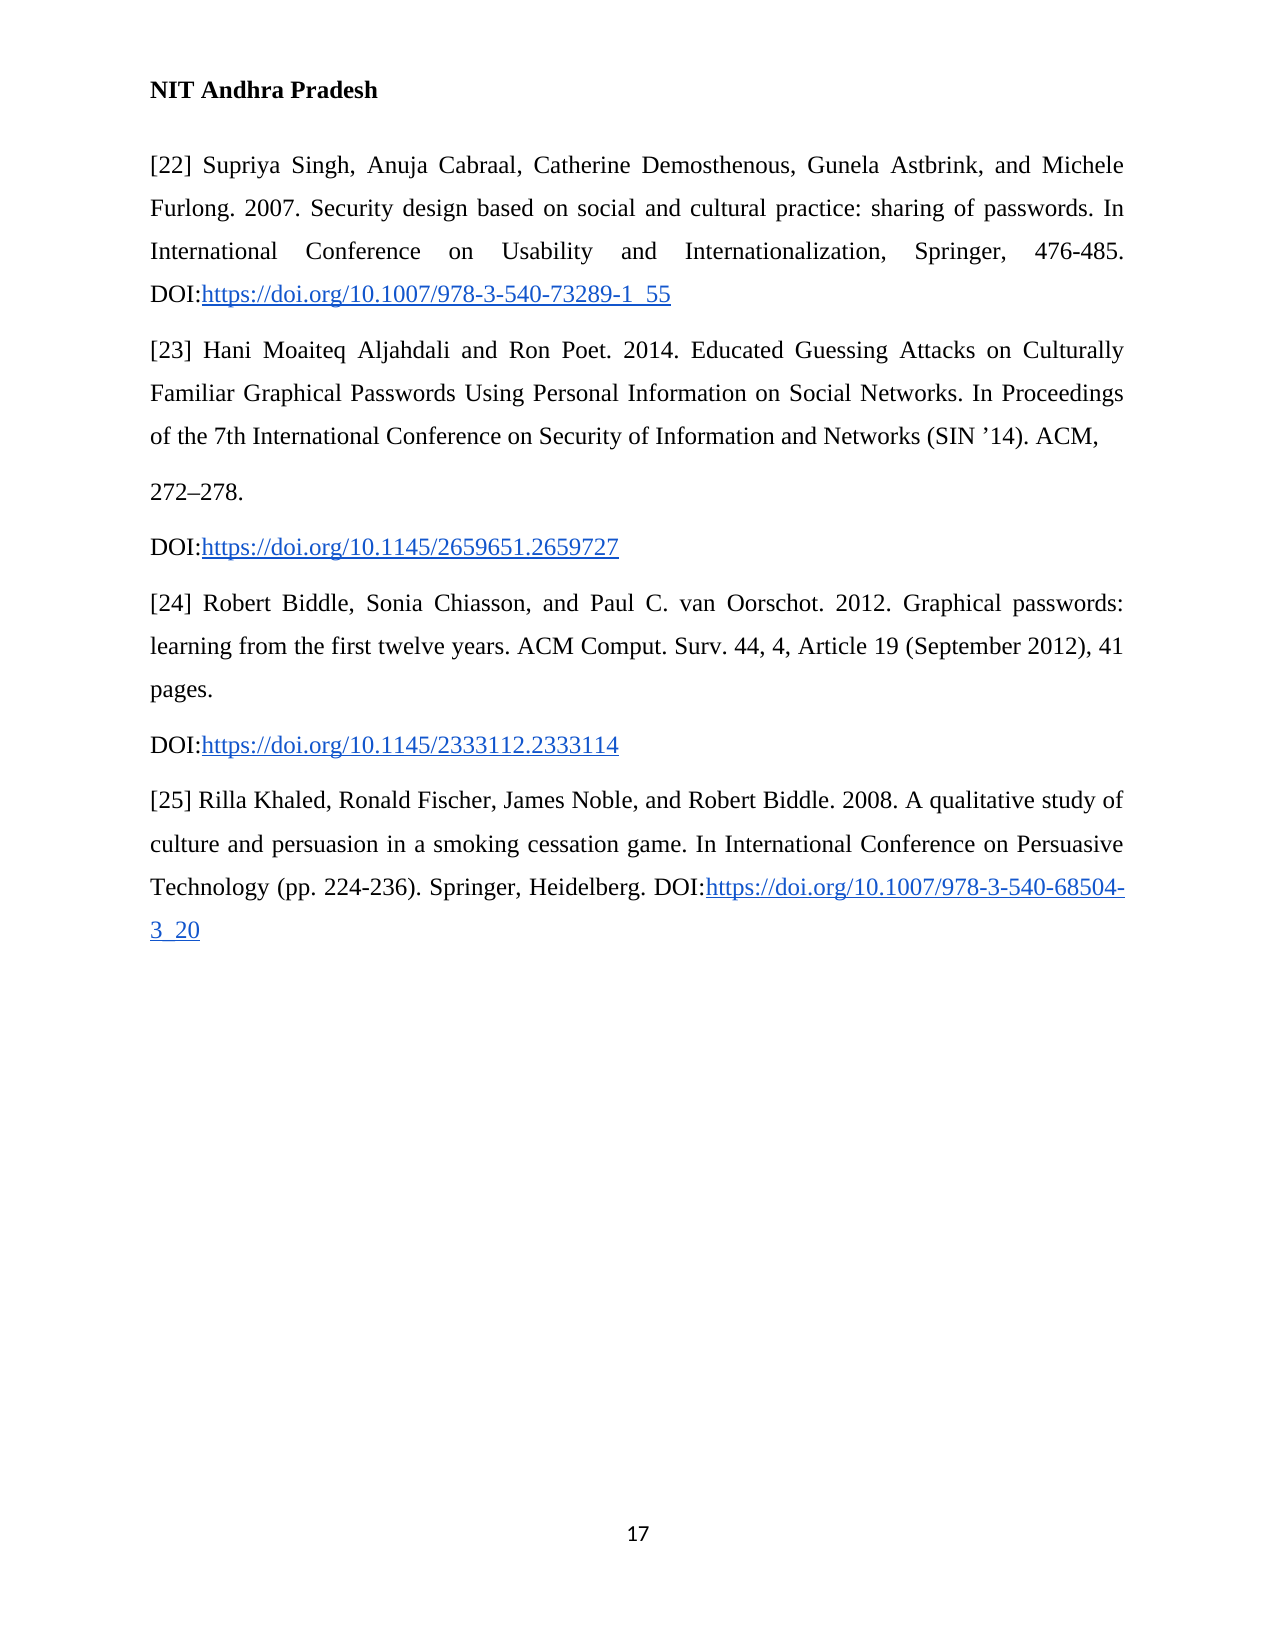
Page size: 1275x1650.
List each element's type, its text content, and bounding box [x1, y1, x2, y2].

text [23] Hani Moaiteq Aljahdali and Ron Poet. 2014. Educated Guessing Attacks on Culturally Familiar Graphical Passwords Using Personal Information on Social Networks. In Proceedings of the 7th International Conference on Security of Information and Networks (SIN ’14). ACM, [150, 335, 1125, 450]
text [22] Supriya Singh, Anuja Cabraal, Catherine Demosthenous, Gunela Astbrink, and Michele Furlong. 2007. Security design based on social and cultural practice: sharing of passwords. In International Conference on Usability and Internationalization, Springer, 476-485. DOI:https://doi.org/10.1007/978-3-540-73289-1_55 [150, 150, 1125, 308]
text 272–278. [150, 477, 1125, 506]
text DOI:https://doi.org/10.1145/2333112.2333114 [150, 730, 1125, 759]
text [24] Robert Biddle, Sonia Chiasson, and Paul C. van Oorschot. 2012. Graphical passwords: learning from the first twelve years. ACM Comput. Surv. 44, 4, Article 19 (September 2012), 41 pages. [150, 588, 1125, 703]
text [25] Rilla Khaled, Ronald Fischer, James Noble, and Robert Biddle. 2008. A qualitative study of culture and persuasion in a smoking cessation game. In International Conference on Persuasive Technology (pp. 224-236). Springer, Heidelberg. DOI:https://doi.org/10.1007/978-3-540-68504-3_20 [150, 786, 1125, 944]
text DOI:https://doi.org/10.1145/2659651.2659727 [150, 532, 1125, 561]
